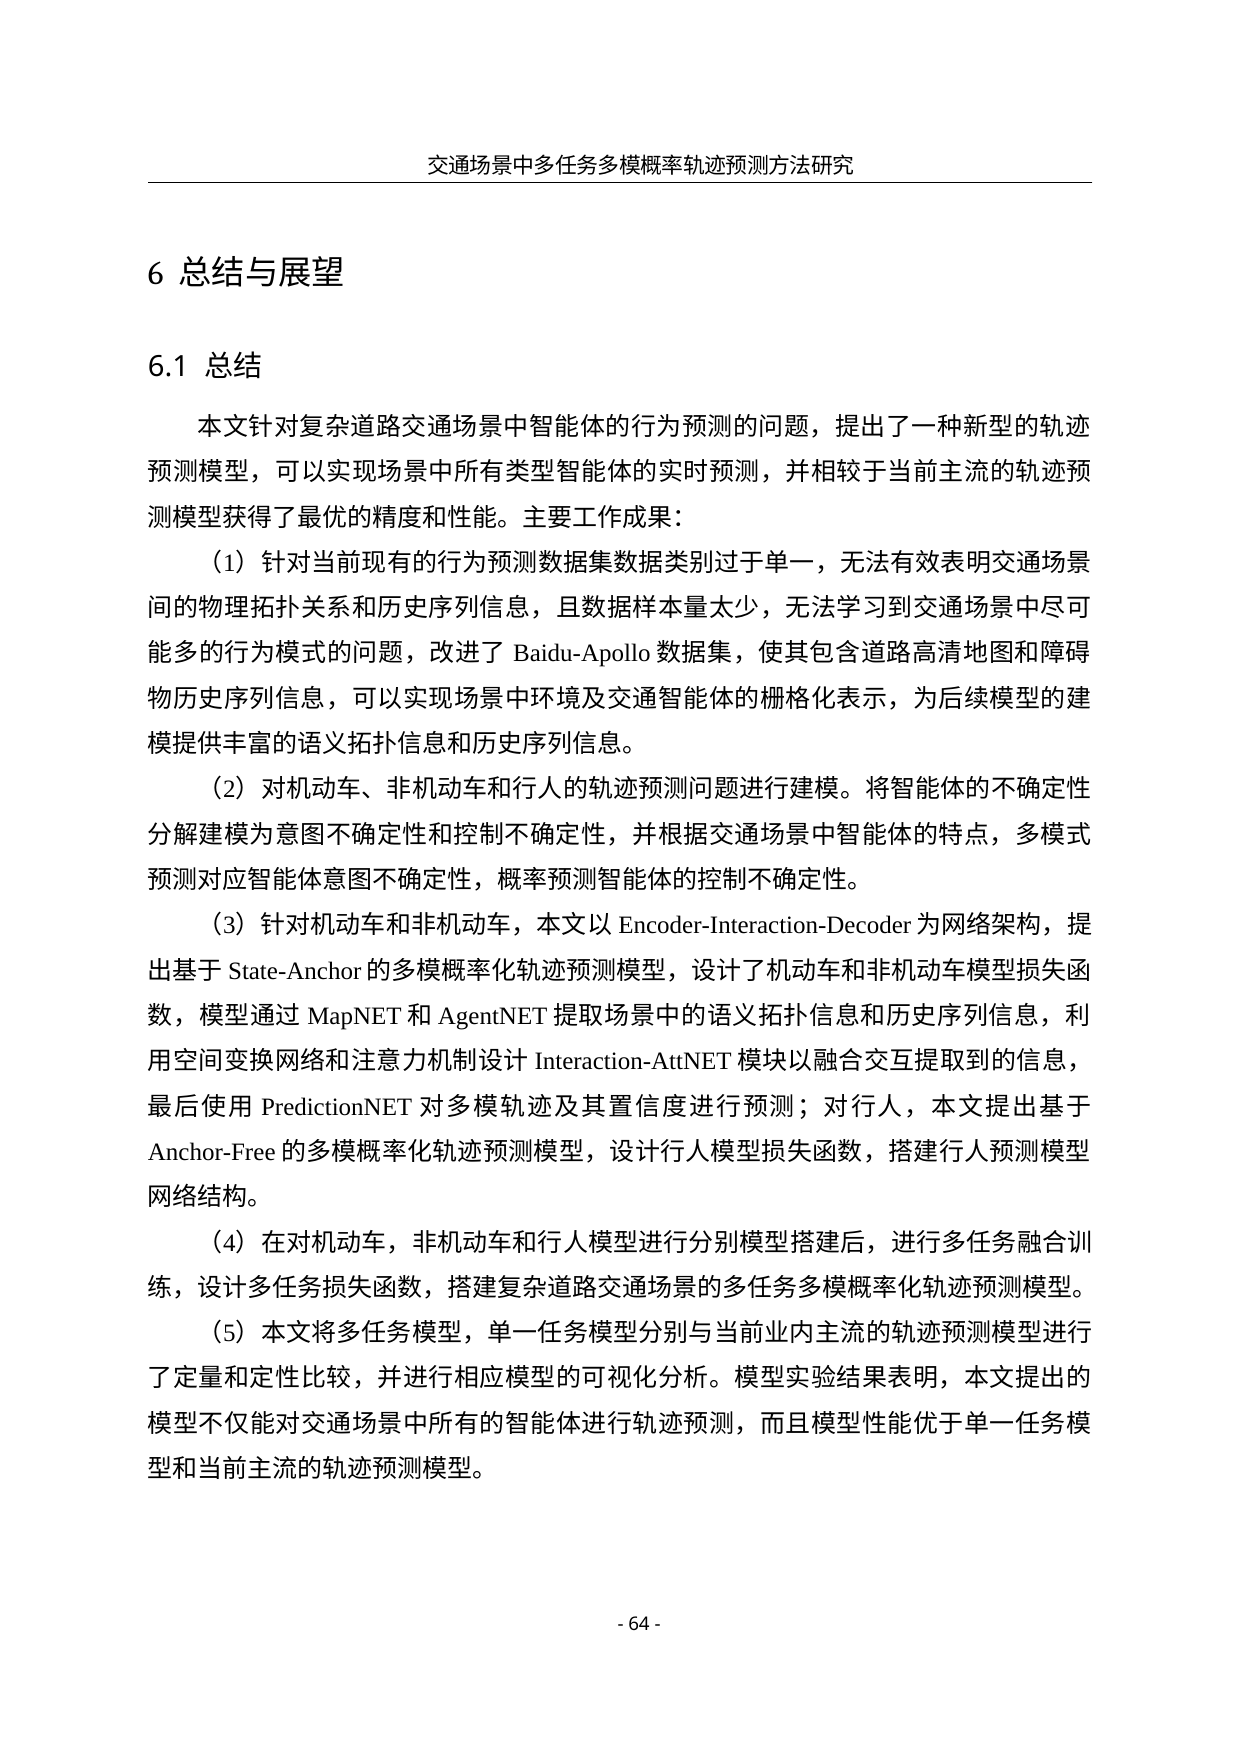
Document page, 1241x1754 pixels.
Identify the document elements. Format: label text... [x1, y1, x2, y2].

text （4）在对机动车，非机动车和行人模型进行分别模型搭建后，进行多任务融合训练，设计多任务损失函数，搭建复杂道路交通场景的多任务多模概率化轨迹预测模型。 [148, 1222, 1092, 1303]
subtitle 6.1 总结 [148, 343, 1092, 385]
text （3）针对机动车和非机动车，本文以Encoder-Interaction-Decoder为网络架构，提出基于State-Anchor的多模概率化轨迹预测模型，设计了机动车和非机动车模型损失函数，模型通过MapNET和AgentNET提取场景中的语义拓扑信息和历史序列信息，利用空间变换网络和注意力机制设计Interaction-AttNET模块以融合交互提取到的信息，最后使用PredictionNET对多模轨迹及其置信度进行预测；对行人，本文提出基于Anchor-Free的多模概率化轨迹预测模型，设计行人模型损失函数，搭建行人预测模型网络结构。 [148, 905, 1092, 1213]
text （2）对机动车、非机动车和行人的轨迹预测问题进行建模。将智能体的不确定性分解建模为意图不确定性和控制不确定性，并根据交通场景中智能体的特点，多模式预测对应智能体意图不确定性，概率预测智能体的控制不确定性。 [148, 769, 1092, 896]
subtitle 6 总结与展望 [148, 246, 1092, 294]
text （5）本文将多任务模型，单一任务模型分别与当前业内主流的轨迹预测模型进行了定量和定性比较，并进行相应模型的可视化分析。模型实验结果表明，本文提出的模型不仅能对交通场景中所有的智能体进行轨迹预测，而且模型性能优于单一任务模型和当前主流的轨迹预测模型。 [148, 1313, 1092, 1485]
text 本文针对复杂道路交通场景中智能体的行为预测的问题，提出了一种新型的轨迹预测模型，可以实现场景中所有类型智能体的实时预测，并相较于当前主流的轨迹预测模型获得了最优的精度和性能。主要工作成果： [148, 406, 1092, 533]
text （1）针对当前现有的行为预测数据集数据类别过于单一，无法有效表明交通场景间的物理拓扑关系和历史序列信息，且数据样本量太少，无法学习到交通场景中尽可能多的行为模式的问题，改进了Baidu-Apollo数据集，使其包含道路高清地图和障碍物历史序列信息，可以实现场景中环境及交通智能体的栅格化表示，为后续模型的建模提供丰富的语义拓扑信息和历史序列信息。 [148, 542, 1092, 760]
